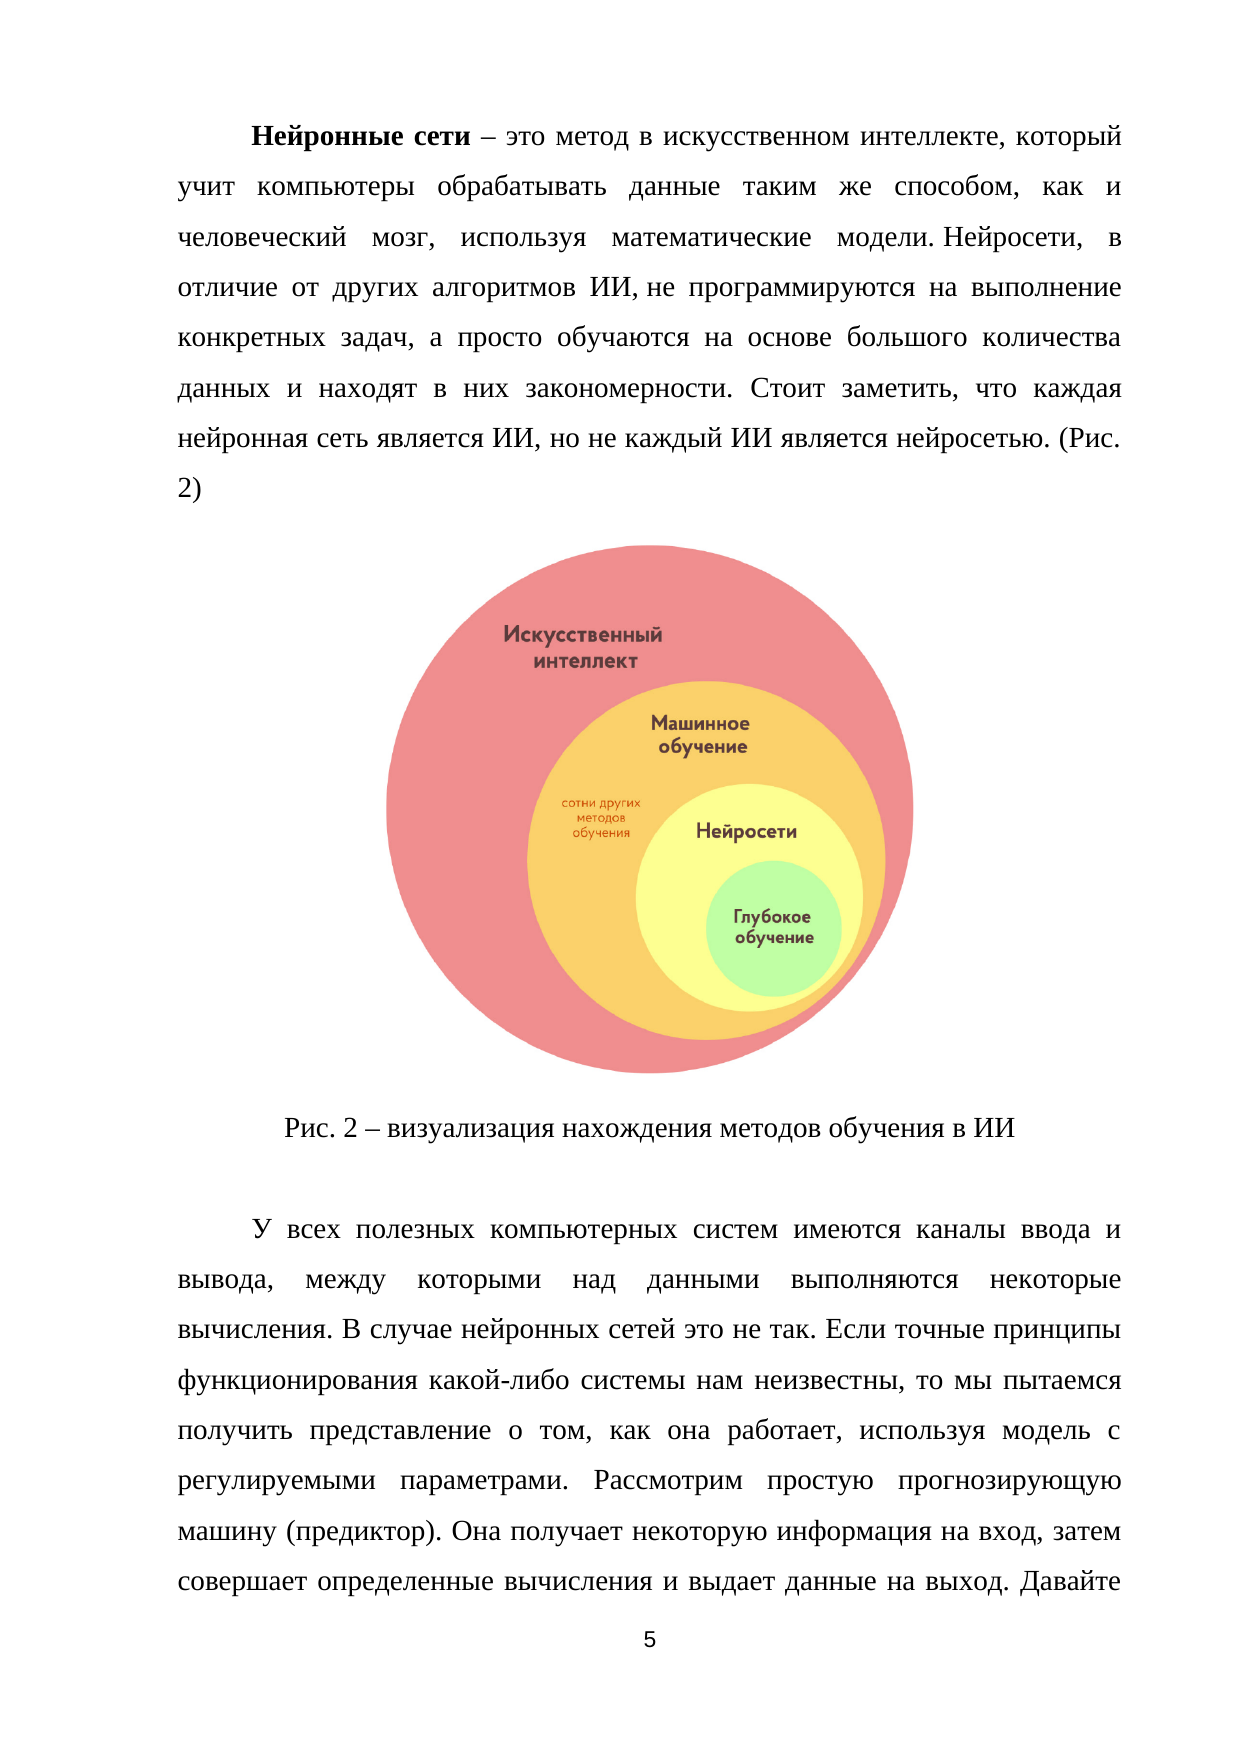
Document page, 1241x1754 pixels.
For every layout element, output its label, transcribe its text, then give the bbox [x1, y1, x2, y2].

text Рис. 2 – визуализация нахождения методов обучения в ИИ [177, 1110, 1122, 1144]
picture [361, 520, 938, 1098]
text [177, 1211, 1122, 1597]
text Нейронные сети – это метод в искусственном интеллекте, который учит компьютеры обрабатывать данные таким же способом, как и человеческий мозг, используя математические модели. Нейросети, в отличие от других алгоритмов ИИ, не программируются на выполнение конкретных задач, а просто обучаются на основе большого количества данных и находят в них закономерности. Стоит заметить, что каждая нейронная сеть является ИИ, но не каждый ИИ является нейросетью. (Рис. 2) [177, 118, 1122, 504]
